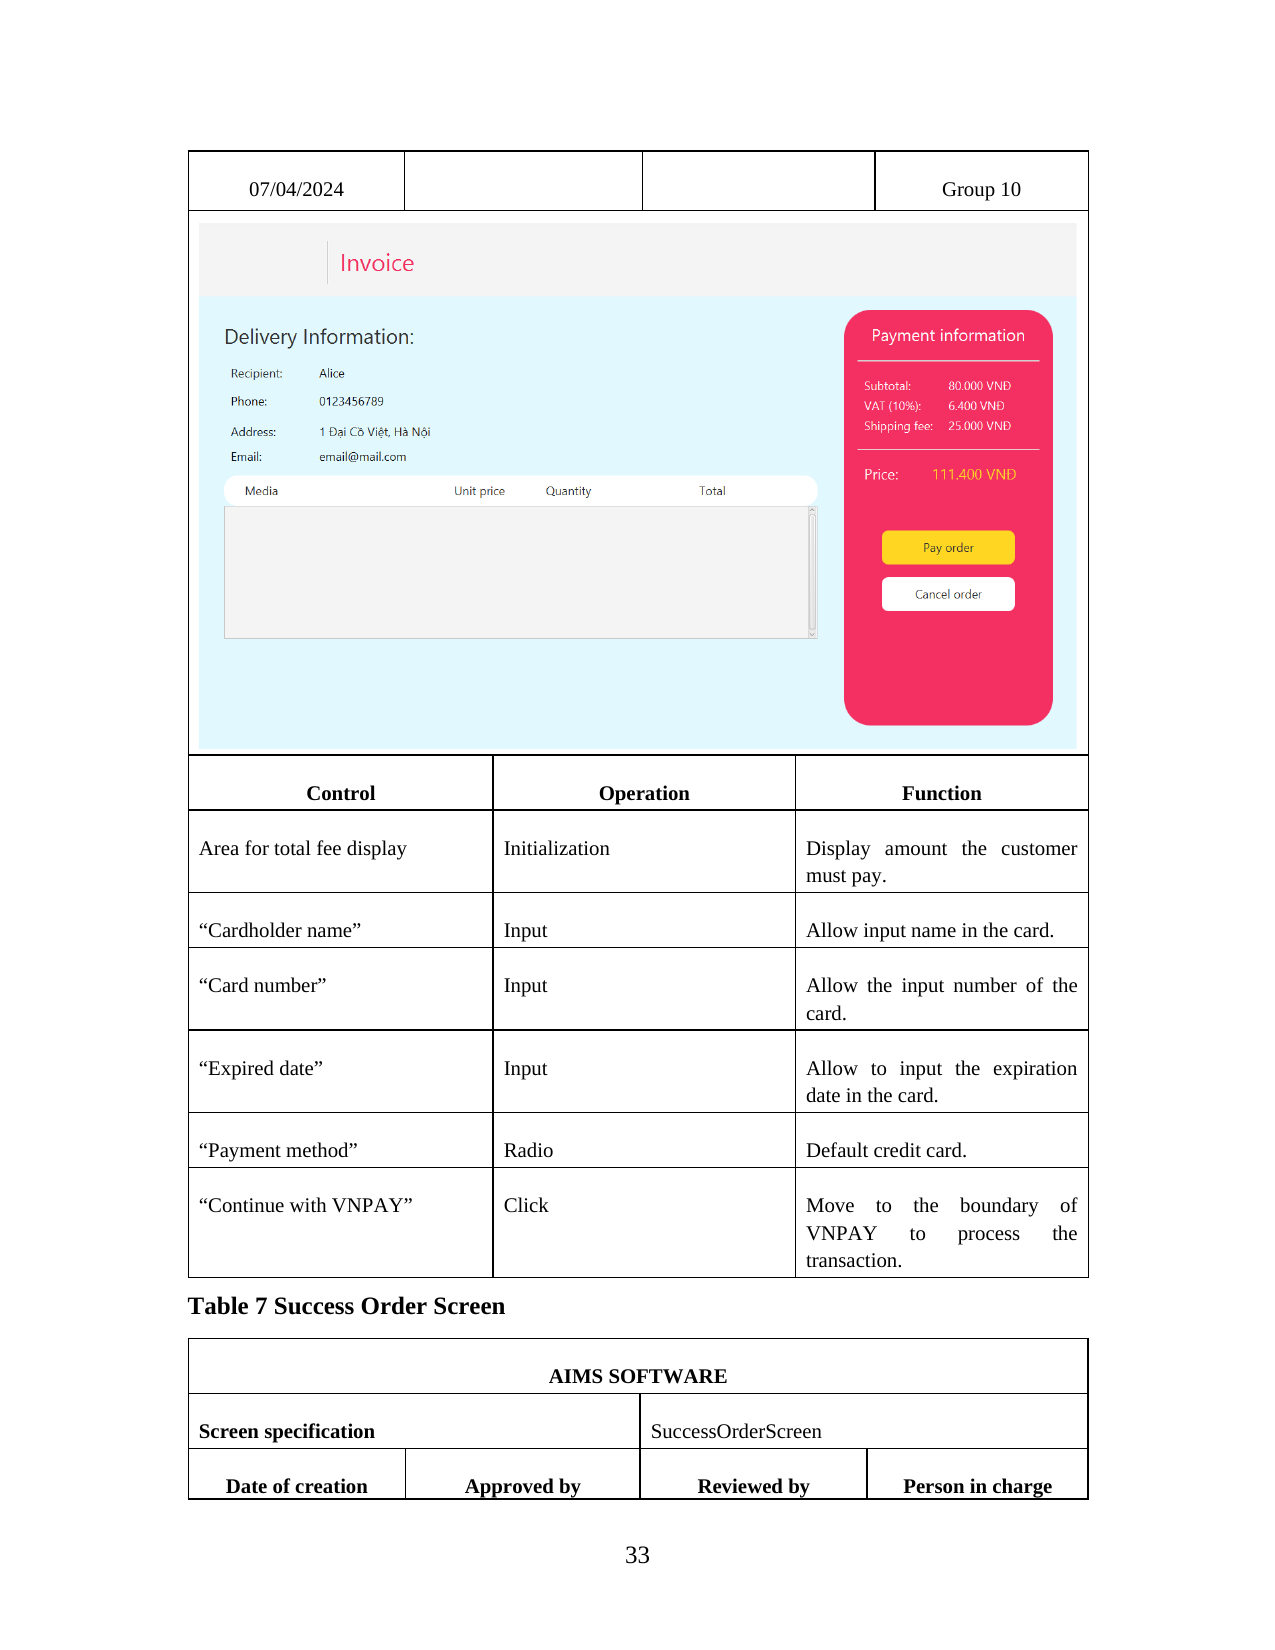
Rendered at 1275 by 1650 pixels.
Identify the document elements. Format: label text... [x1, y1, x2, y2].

table_cell SuccessOrderScreen [641, 1394, 1087, 1447]
table_cell Input [494, 1031, 795, 1112]
table_cell “Cardholder name” [189, 893, 492, 947]
table_cell 07/04/2024 [189, 152, 404, 209]
table_cell “Continue with VNPAY” [189, 1168, 492, 1277]
table_cell Operation [494, 756, 795, 809]
table_cell [405, 152, 642, 209]
table_cell Approved by [406, 1449, 639, 1498]
table_cell Allow the input number of the card. [796, 948, 1088, 1029]
table_cell Area for total fee display [189, 811, 492, 892]
picture [198, 223, 1077, 749]
table_cell Input [494, 893, 795, 947]
table_cell Control [189, 756, 492, 809]
table_cell [643, 152, 874, 209]
table_cell Display amount the customer must pay. [796, 811, 1088, 892]
table_cell Function [796, 756, 1088, 809]
table_cell Group 10 [876, 152, 1088, 209]
table_cell Move to the boundary of VNPAY to process the transaction. [796, 1168, 1088, 1277]
table_cell Click [494, 1168, 795, 1277]
table_header AIMS SOFTWARE [189, 1339, 1087, 1393]
table_cell Allow input name in the card. [796, 893, 1088, 947]
text Table 7 Success Order Screen [187, 1291, 1087, 1319]
table_cell Person in charge [868, 1449, 1087, 1498]
table_cell [189, 211, 1088, 754]
table_cell Date of creation [189, 1449, 405, 1498]
table_cell Reviewed by [641, 1449, 866, 1498]
table_cell Radio [494, 1113, 795, 1167]
table_cell Allow to input the expiration date in the card. [796, 1031, 1088, 1112]
table_cell “Payment method” [189, 1113, 492, 1167]
table_cell Screen specification [189, 1394, 639, 1447]
table_cell Initialization [494, 811, 795, 892]
table_cell “Card number” [189, 948, 492, 1029]
table_cell Input [494, 948, 795, 1029]
table_cell “Expired date” [189, 1031, 492, 1112]
table_cell Default credit card. [796, 1113, 1088, 1167]
